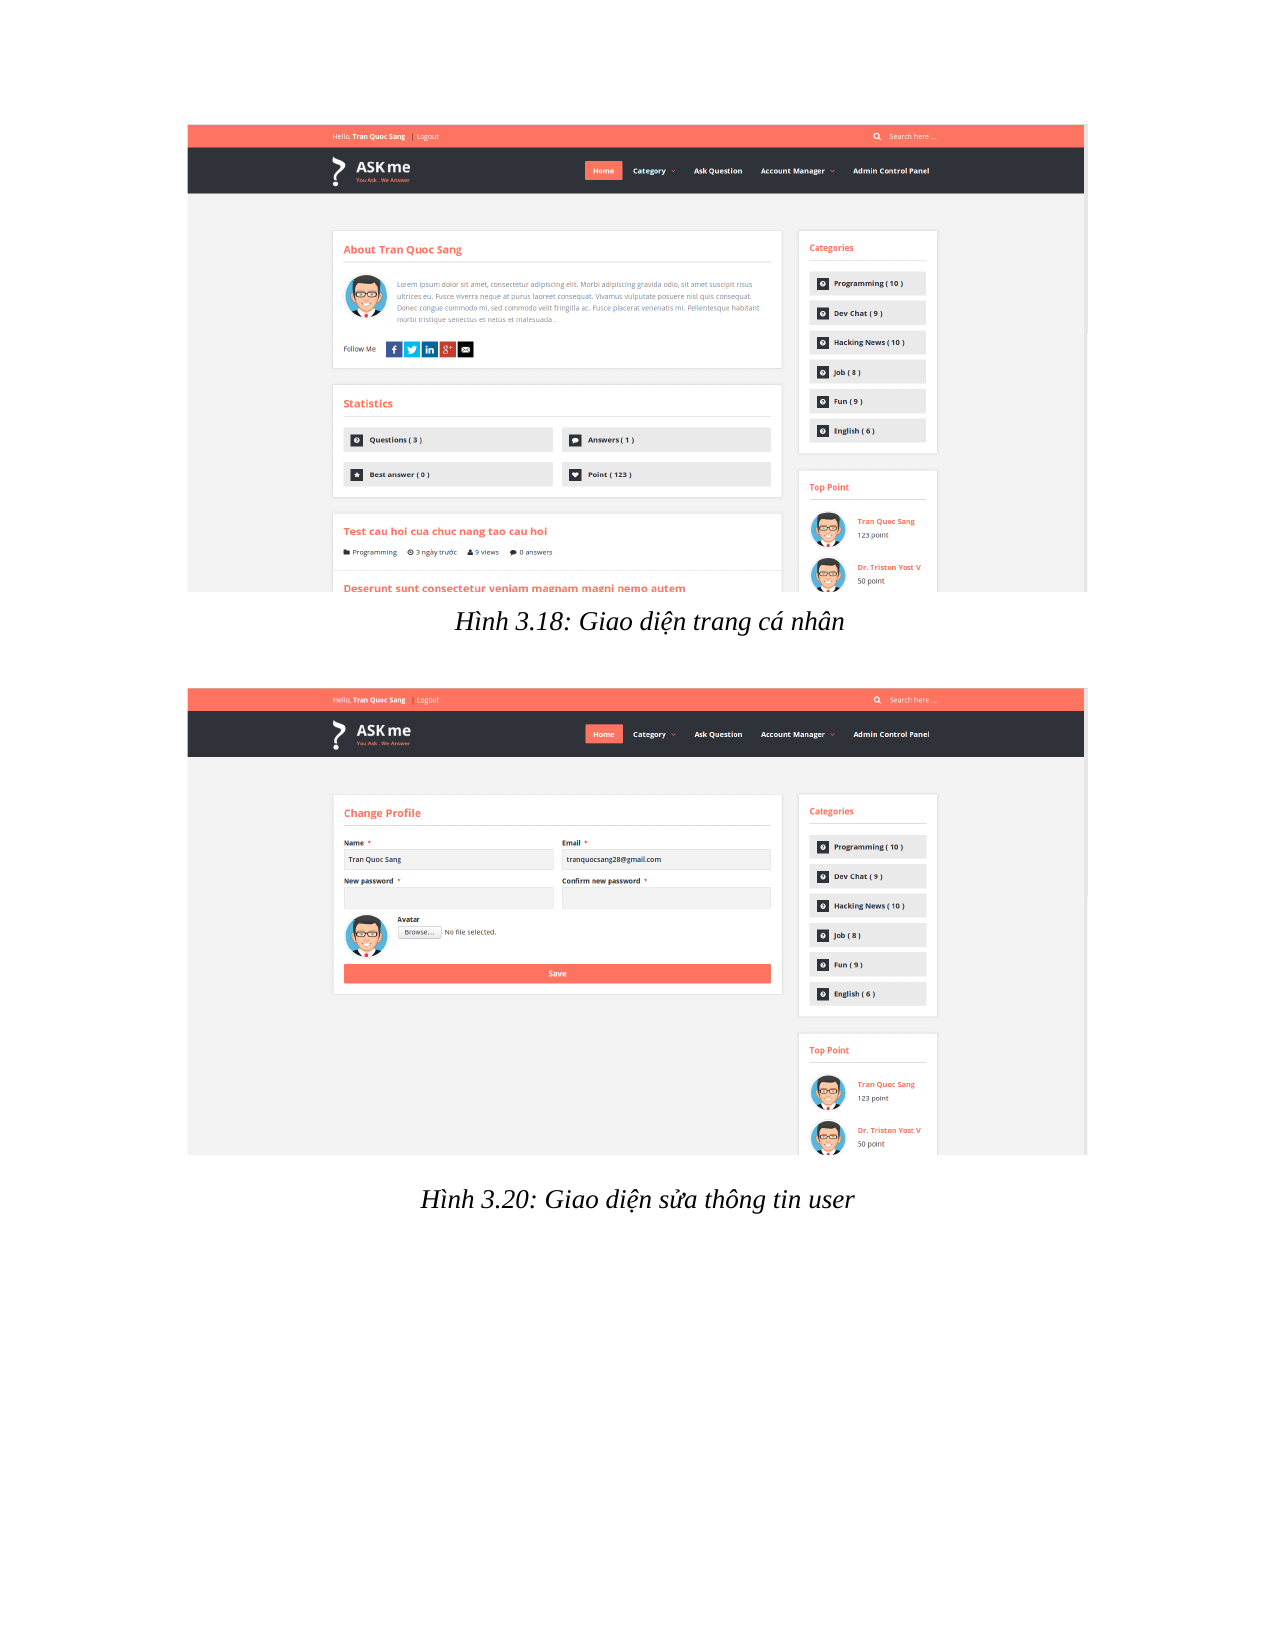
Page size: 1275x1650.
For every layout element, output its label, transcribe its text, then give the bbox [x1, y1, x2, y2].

text Hình 3.20: Giao diện sửa thông tin user [187, 1183, 855, 1214]
picture [187, 124, 1088, 592]
text Hình 3.18: Giao diện trang cá nhân [187, 606, 845, 637]
picture [187, 688, 1088, 1155]
